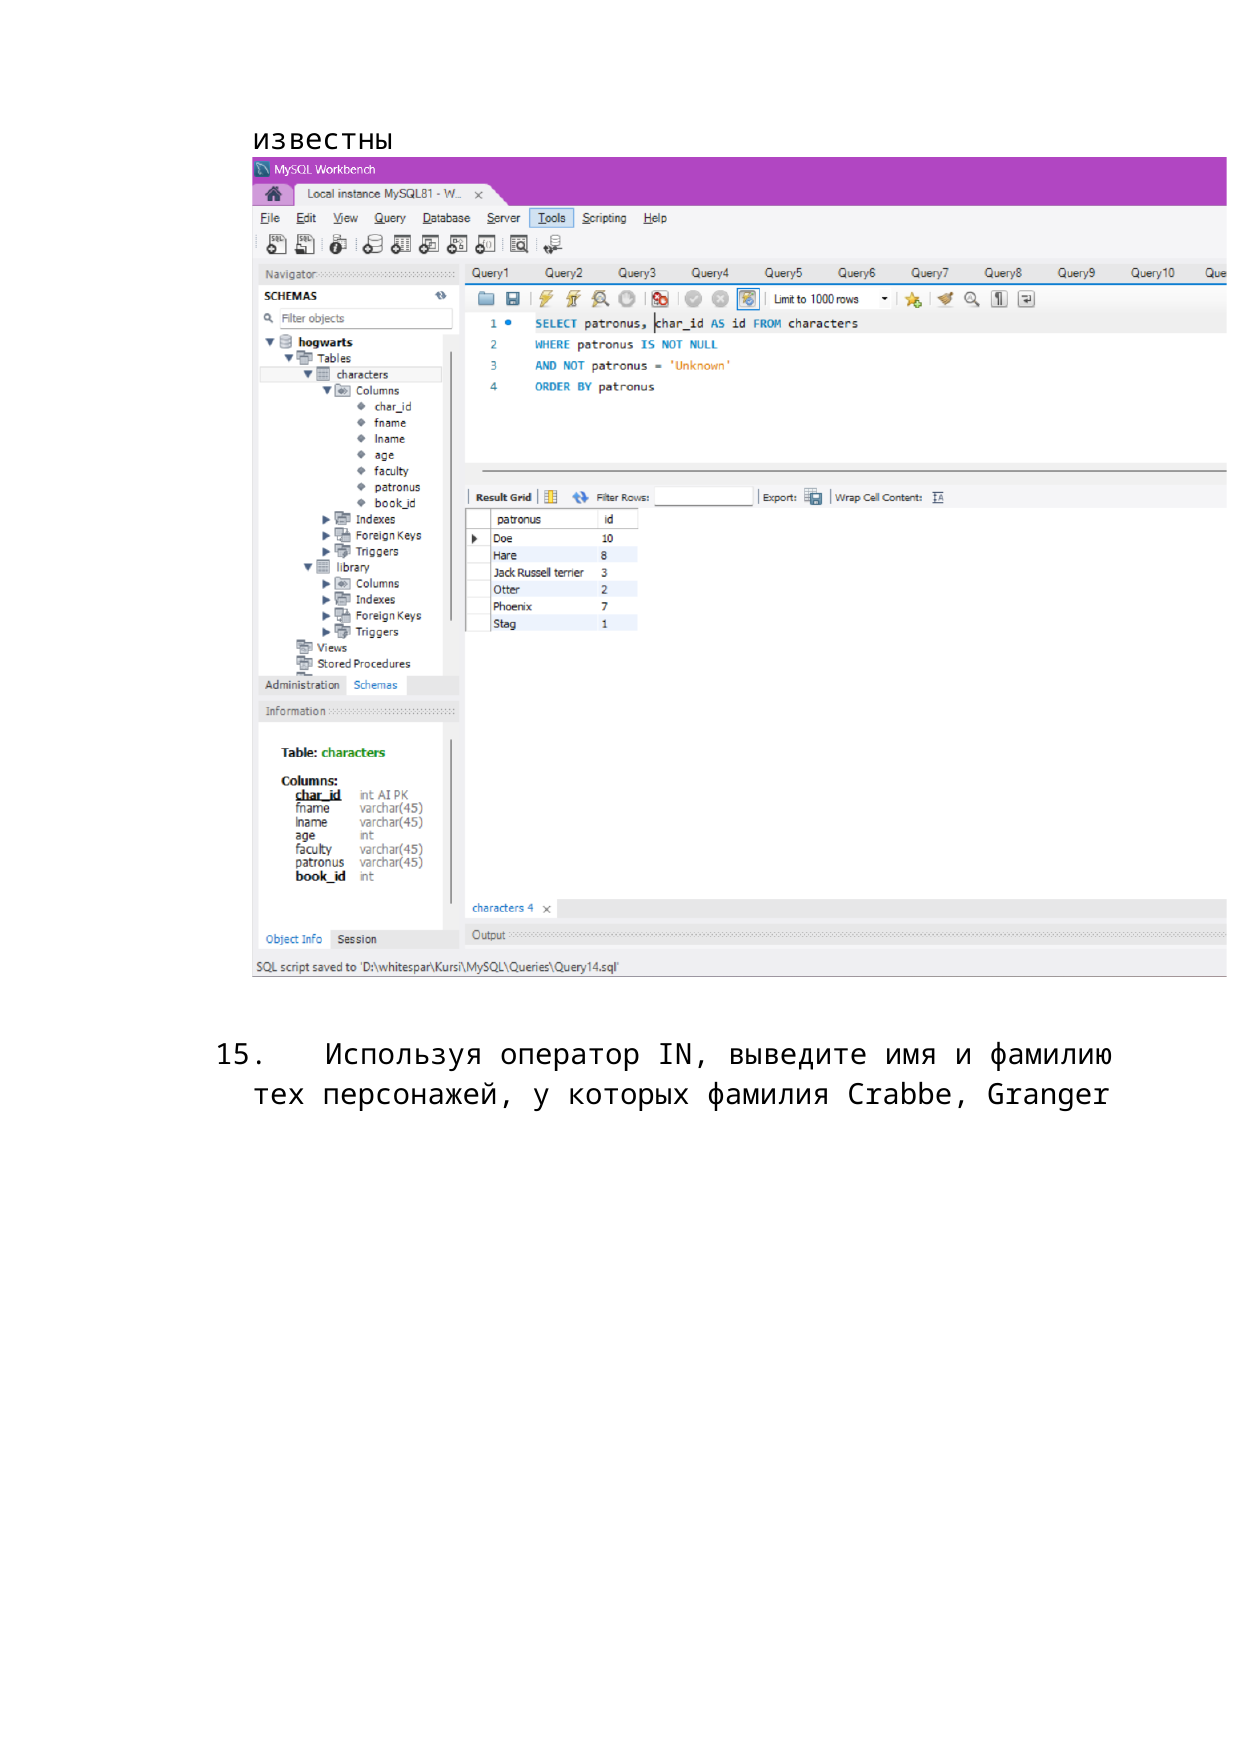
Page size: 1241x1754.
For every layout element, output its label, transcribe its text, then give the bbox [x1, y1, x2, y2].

list Используя оператор IN, выведите имя и фамилию тех персонажей, у которых фамилия Crabbe, Granger или Diggory [215, 1033, 1152, 1113]
picture [252, 157, 1227, 977]
